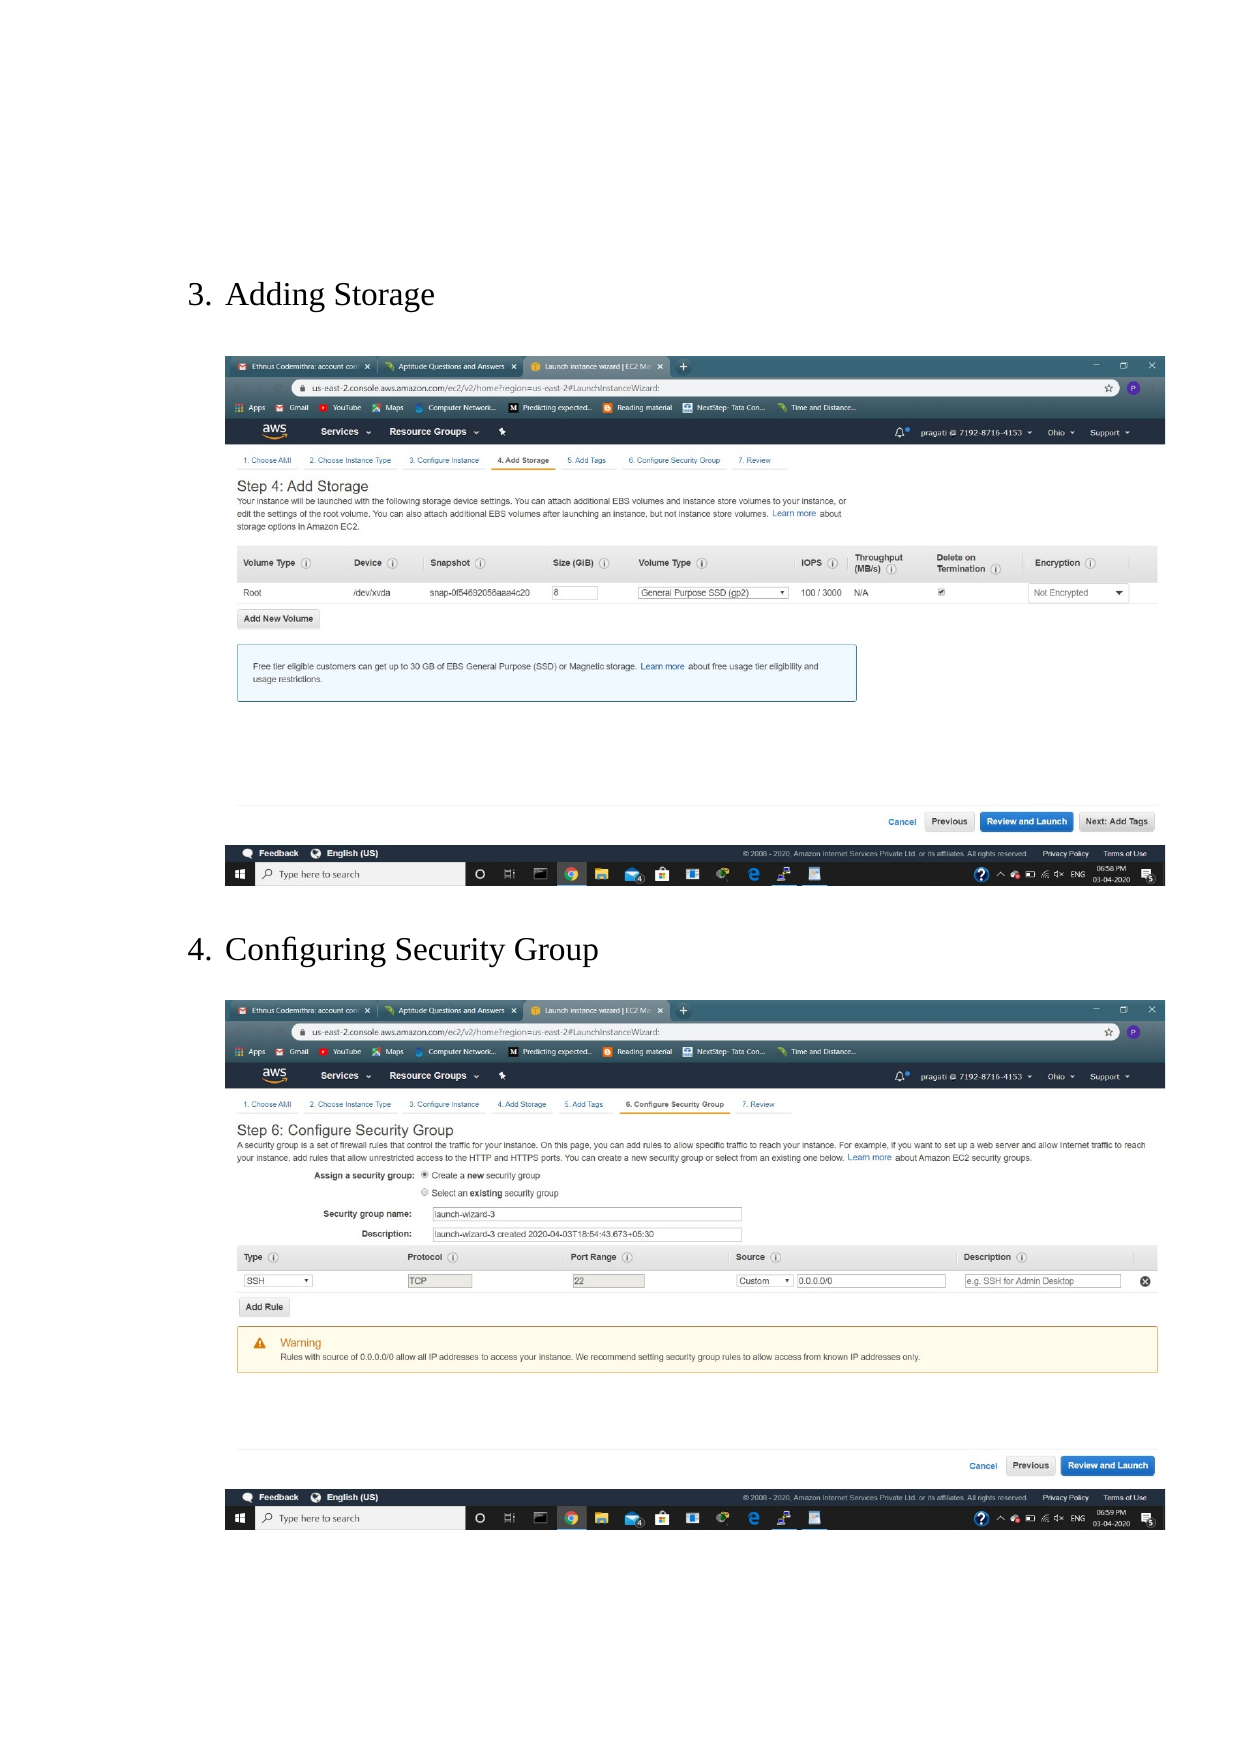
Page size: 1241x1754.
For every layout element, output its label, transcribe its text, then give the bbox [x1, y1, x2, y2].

picture [225, 356, 1166, 886]
picture [225, 1000, 1166, 1530]
list Adding Storage [187, 274, 1090, 312]
list Conﬁguring Security Group [187, 929, 1090, 967]
